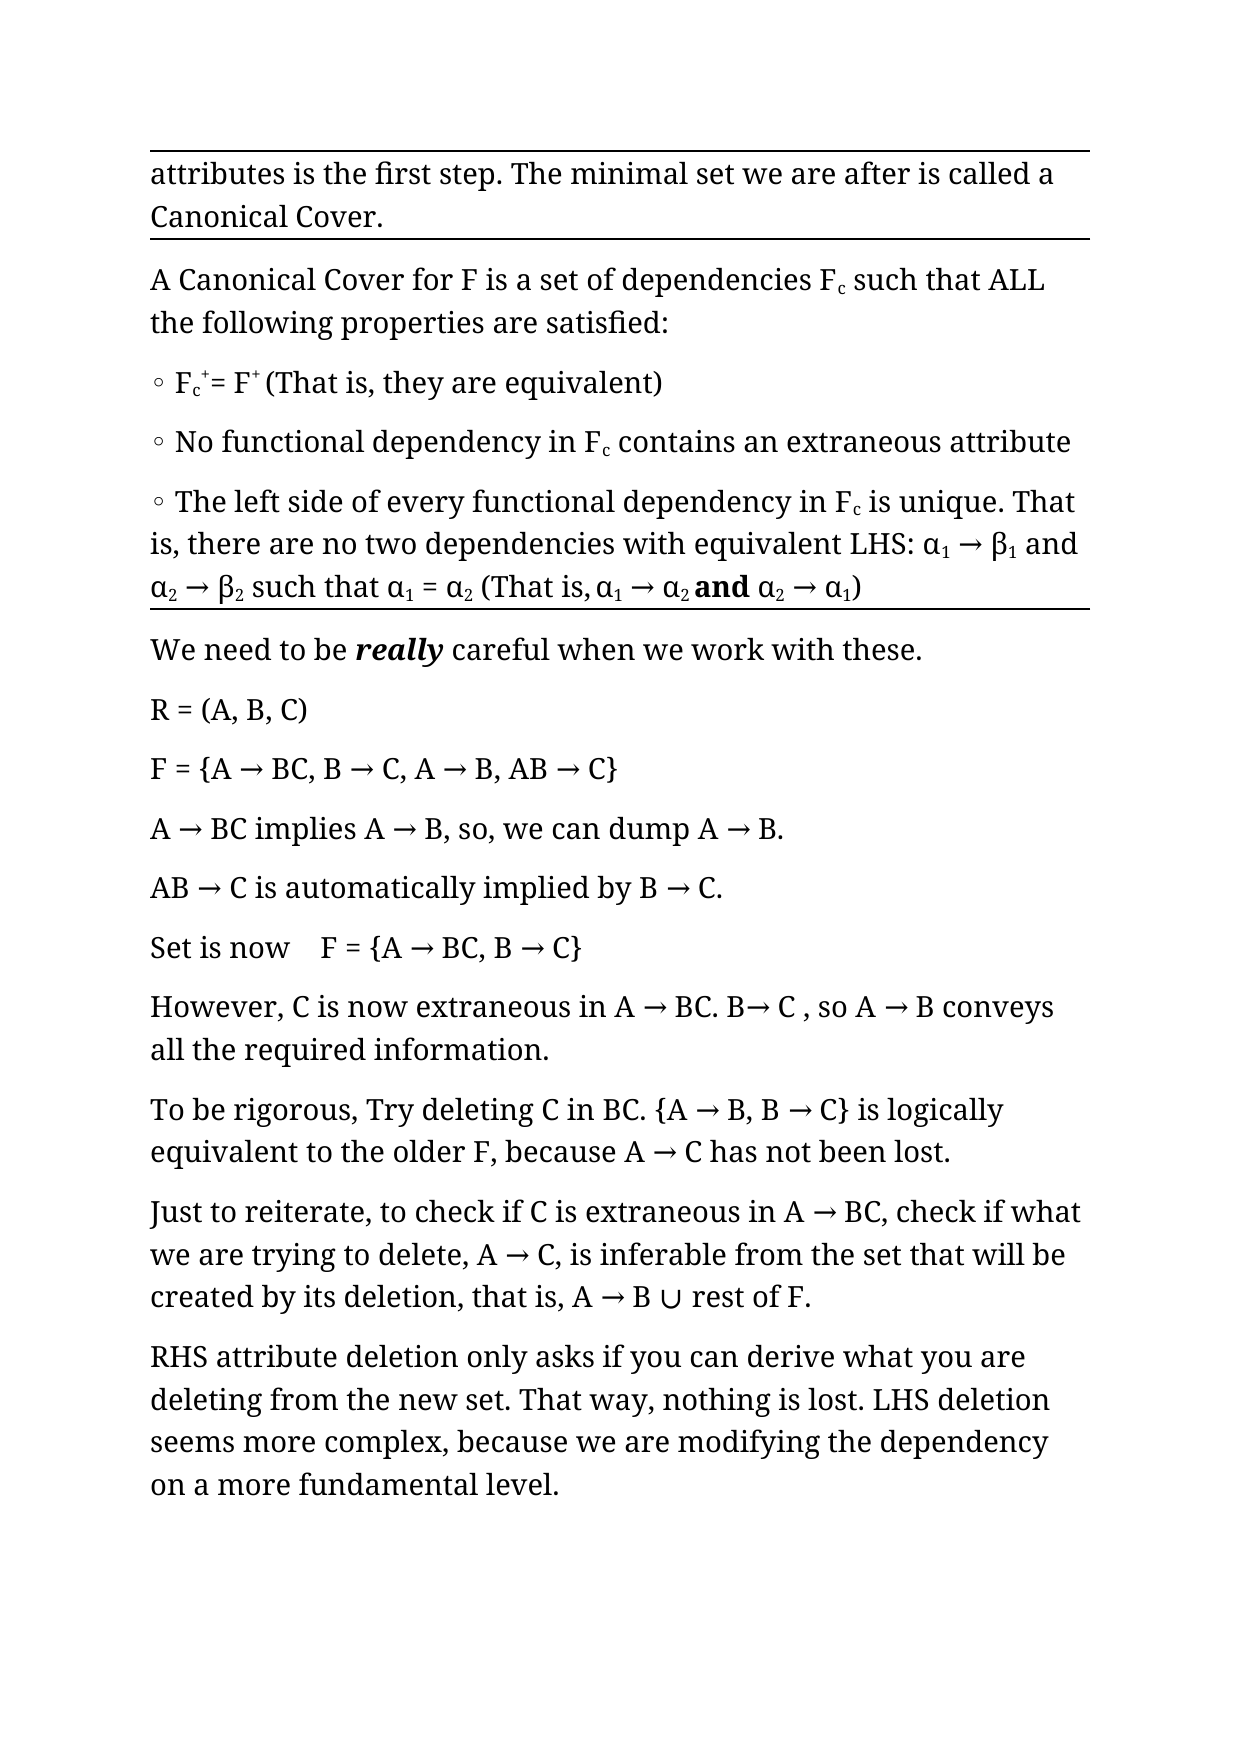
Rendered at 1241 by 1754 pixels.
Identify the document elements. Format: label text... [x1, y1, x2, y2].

text A → BC implies A → B, so, we can dump A → B. [150, 808, 1090, 848]
text F = {A → BC, B → C, A → B, AB → C} [150, 748, 1090, 788]
text ◦ The left side of every functional dependency in Fc is unique. That is, there are no two dependencies with equivalent LHS: α1 → β1 and α2 → β2 such that α1 = α2 (That is, α1 → α2 and α2 → α1) [150, 481, 1090, 608]
text Set is now F = {A → BC, B → C} [150, 927, 1090, 967]
text To be rigorous, Try deleting C in BC. {A → B, B → C} is logically equivalent to the older F, because A → C has not been lost. [150, 1089, 1090, 1171]
text R = (A, B, C) [150, 689, 1090, 729]
text A Canonical Cover for F is a set of dependencies Fc such that ALL the following properties are satisfied: [150, 259, 1090, 342]
text Just to reiterate, to check if C is extraneous in A → BC, check if what we are trying to delete, A → C, is inferable from the set that will be created by its deletion, that is, A → B ∪ rest of F. [150, 1191, 1090, 1316]
text ◦ Fc+= F+ (That is, they are equivalent) [150, 362, 1090, 402]
text However, C is now extraneous in A → BC. B→ C , so A → B conveys all the required information. [150, 986, 1090, 1069]
text AB → C is automatically implied by B → C. [150, 867, 1090, 907]
text RHS attribute deletion only asks if you can derive what you are deleting from the new set. That way, nothing is lost. LHS deletion seems more complex, because we are modifying the dependency on a more fundamental level. [150, 1336, 1090, 1504]
text We need to be really careful when we work with these. [150, 629, 1090, 669]
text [150, 152, 1090, 238]
text ◦ No functional dependency in Fc contains an extraneous attribute [150, 421, 1090, 461]
